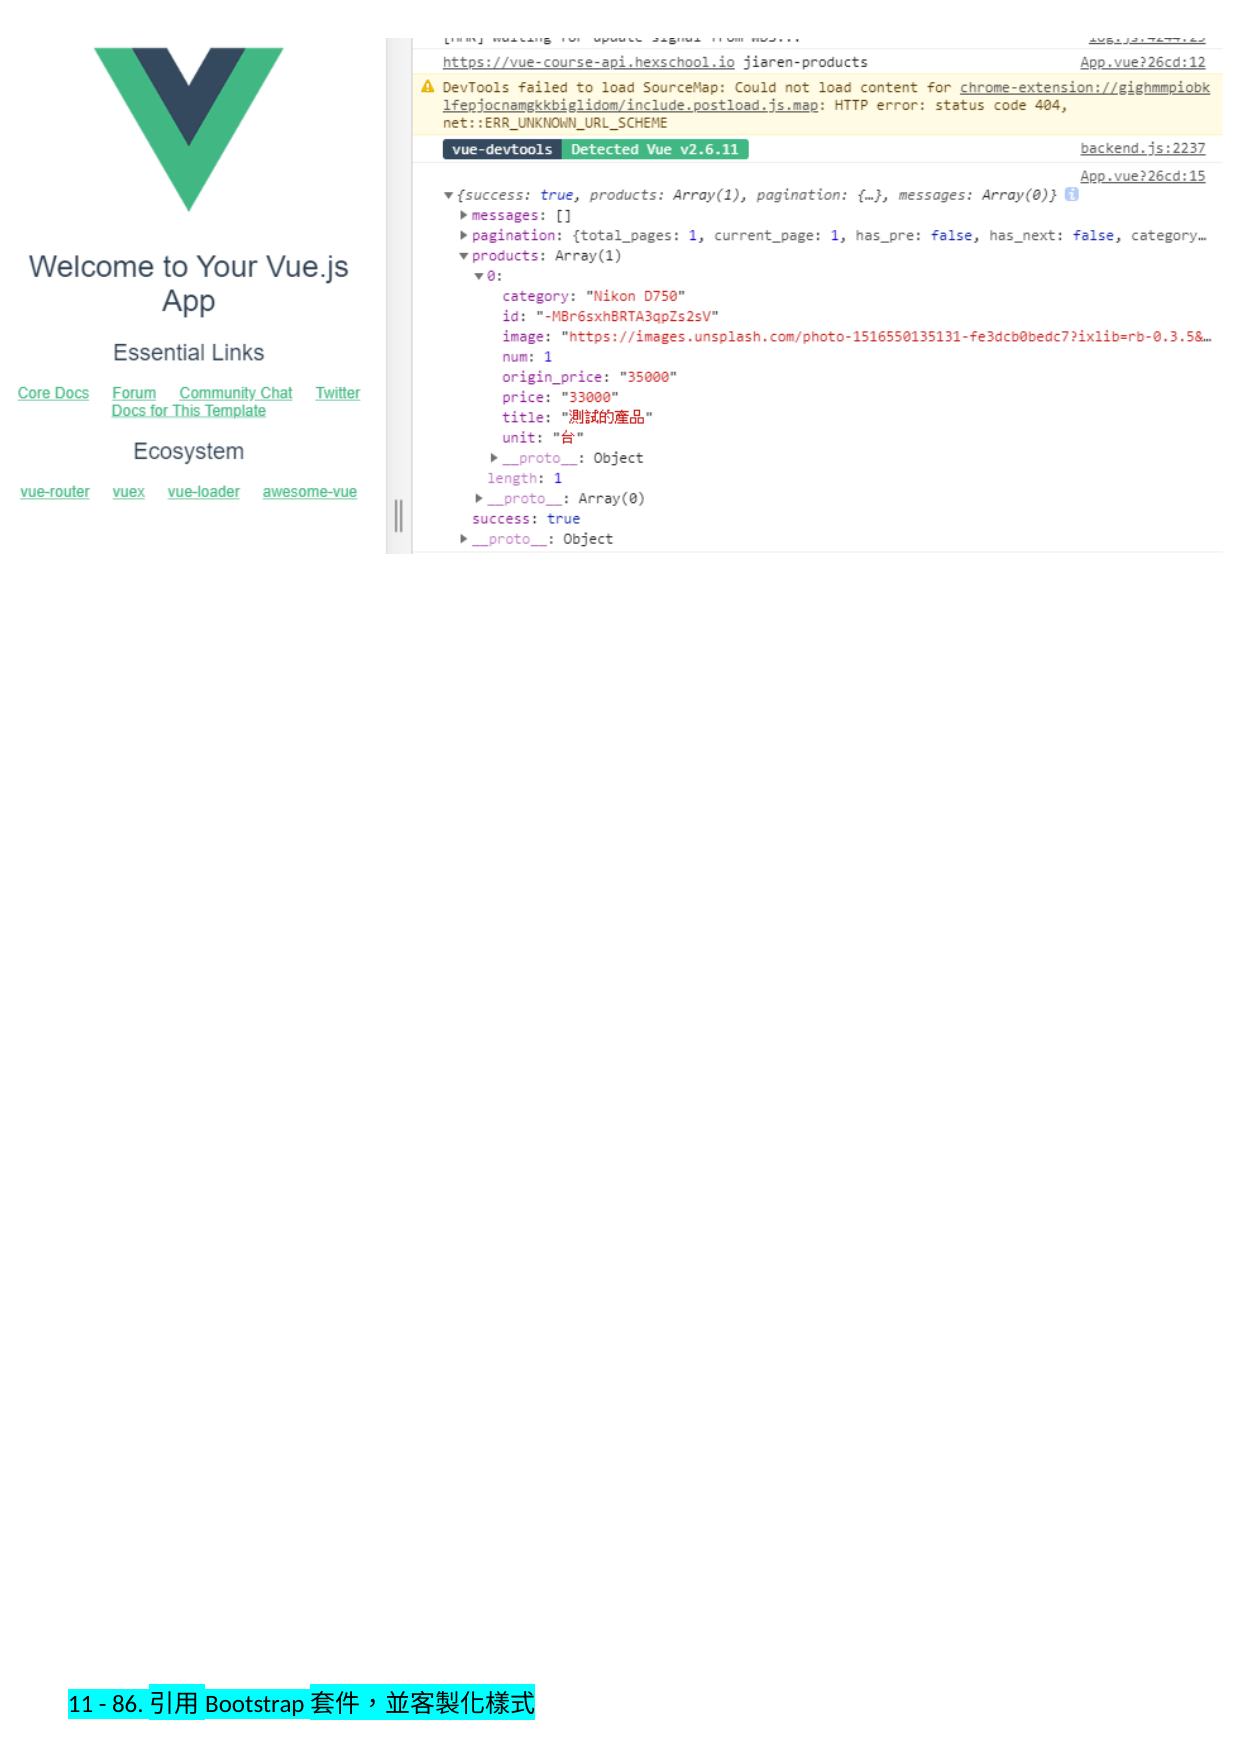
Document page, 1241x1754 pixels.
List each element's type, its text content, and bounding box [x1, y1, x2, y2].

text 11 - 86. 引用 Bootstrap 套件，並客製化樣式 [18, 1683, 1222, 1721]
